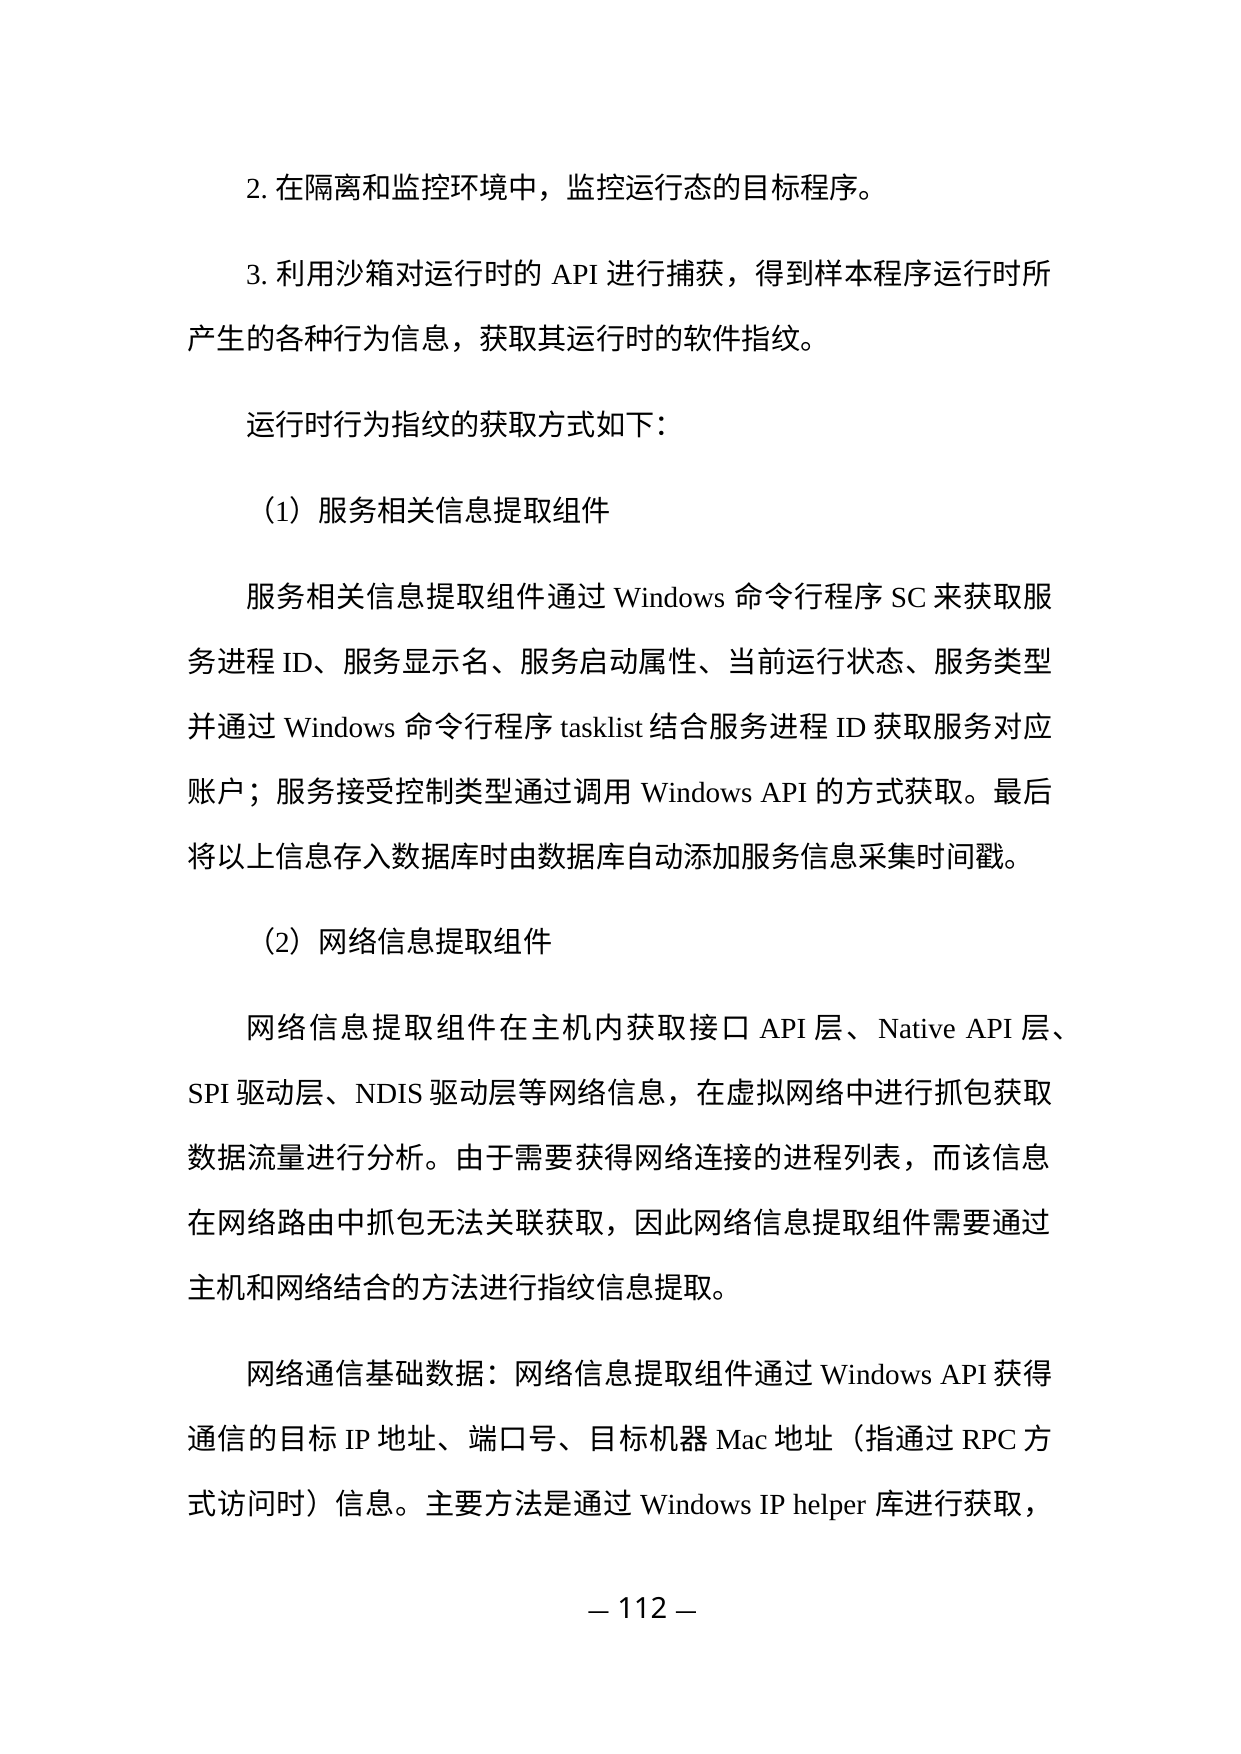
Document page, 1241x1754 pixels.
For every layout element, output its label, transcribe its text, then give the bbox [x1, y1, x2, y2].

text 3. 利用沙箱对运行时的 API 进行捕获，得到样本程序运行时所产生的各种行为信息，获取其运行时的软件指纹。 [187, 239, 1053, 369]
text （1）服务相关信息提取组件 [187, 476, 1053, 541]
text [187, 1339, 1053, 1534]
text （2）网络信息提取组件 [187, 908, 1053, 973]
text 2. 在隔离和监控环境中，监控运行态的目标程序。 [187, 153, 1053, 218]
text 服务相关信息提取组件通过Windows 命令行程序SC来获取服务进程ID、服务显示名、服务启动属性、当前运行状态、服务类型；并通过Windows 命令行程序tasklist结合服务进程ID获取服务对应账户；服务接受控制类型通过调用 Windows API 的方式获取。最后将以上信息存入数据库时由数据库自动添加服务信息采集时间戳。 [187, 562, 1053, 887]
text 网络信息提取组件在主机内获取接口API层、Native API层、SPI驱动层、NDIS驱动层等网络信息，在虚拟网络中进行抓包获取数据流量进行分析。由于需要获得网络连接的进程列表，而该信息在网络路由中抓包无法关联获取，因此网络信息提取组件需要通过主机和网络结合的方法进行指纹信息提取。 [187, 993, 1053, 1318]
text 运行时行为指纹的获取方式如下： [187, 390, 1053, 455]
